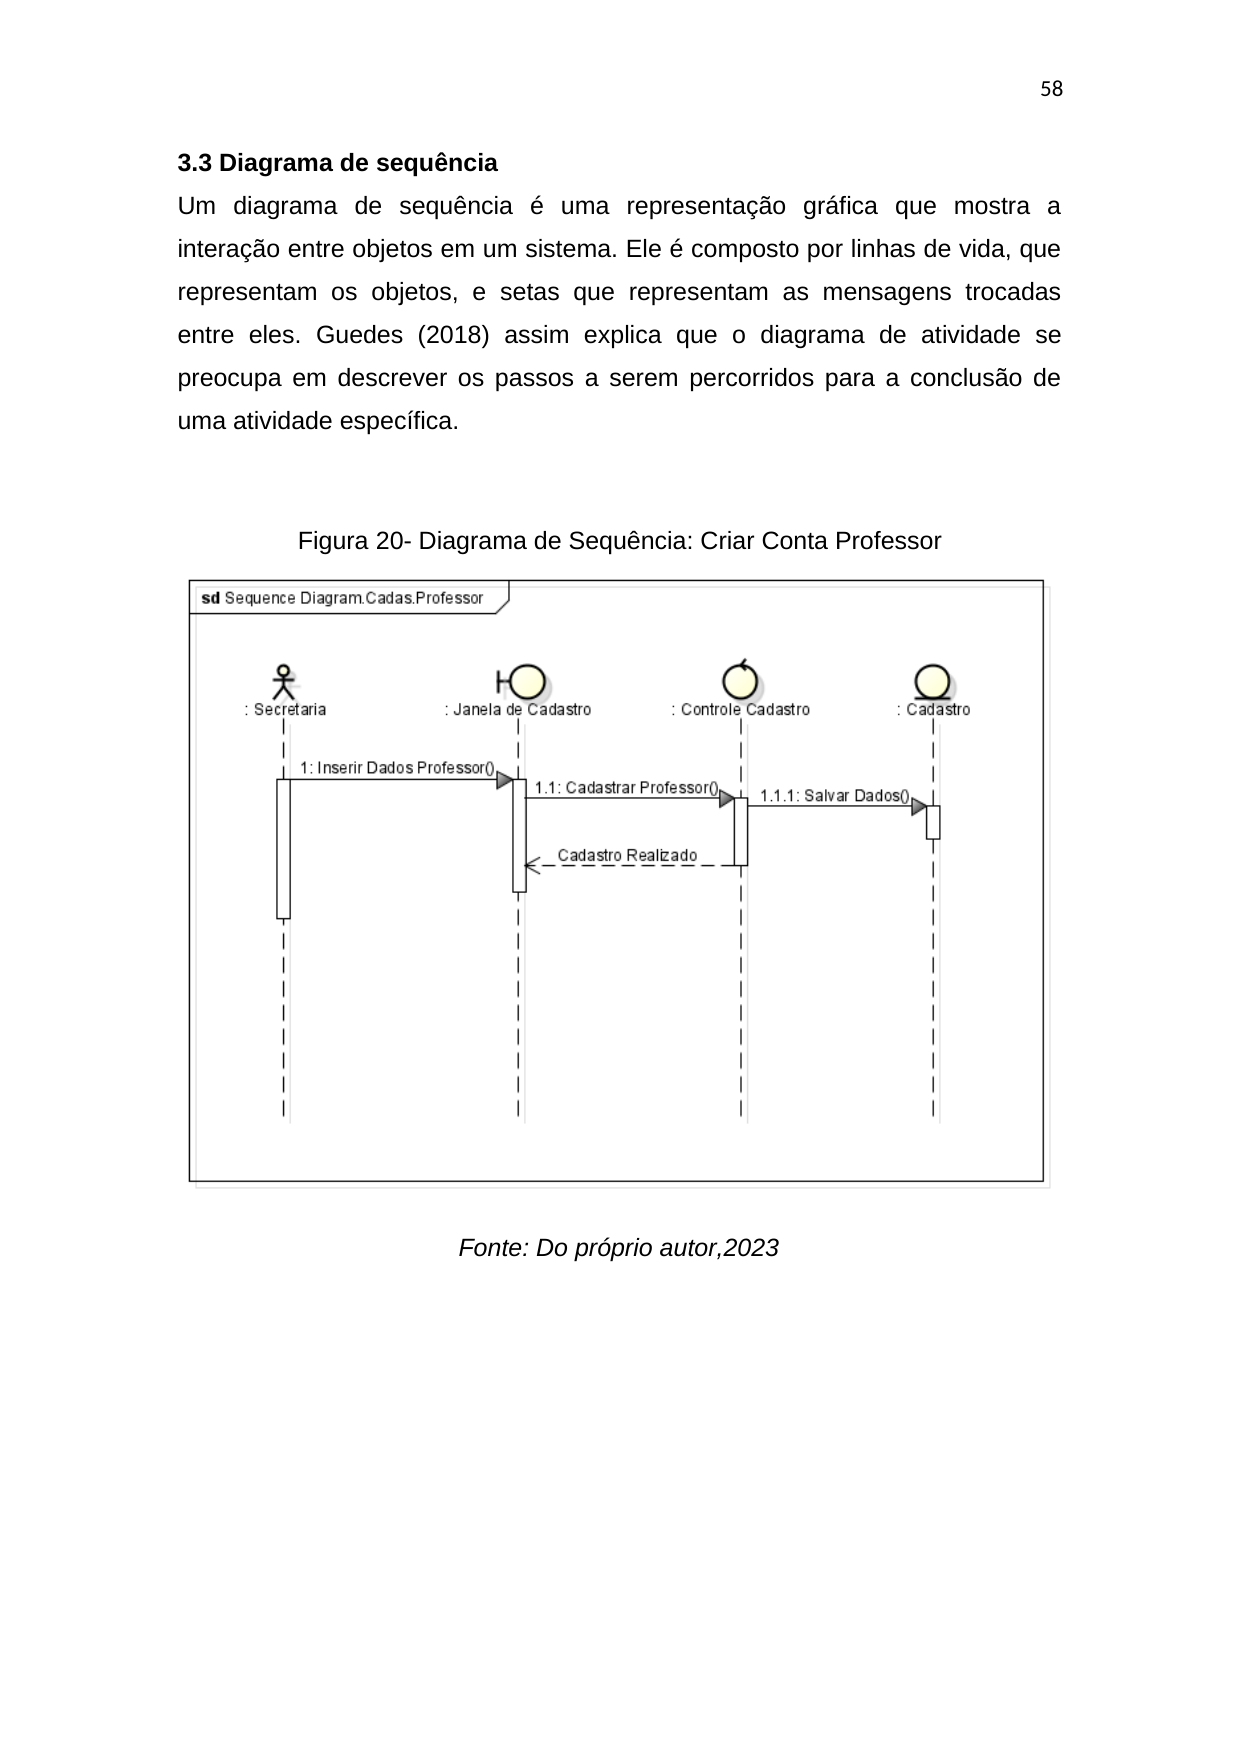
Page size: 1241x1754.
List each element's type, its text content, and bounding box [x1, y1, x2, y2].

text Fonte: Do próprio autor,2023 [177, 1233, 1063, 1261]
picture [177, 569, 1063, 1202]
subtitle 3.3 Diagrama de sequência [177, 148, 1063, 176]
text Figura 20- Diagrama de Sequência: Criar Conta Professor [177, 526, 1063, 555]
text Um diagrama de sequência é uma representação gráfica que mostra a interação entre objetos em um sistema. Ele é composto por linhas de vida, que representam os objetos, e setas que representam as mensagens trocadas entre eles. Guedes (2018) assim explica que o diagrama de atividade se preocupa em descrever os passos a serem percorridos para a conclusão de uma atividade específica. [177, 191, 1063, 435]
